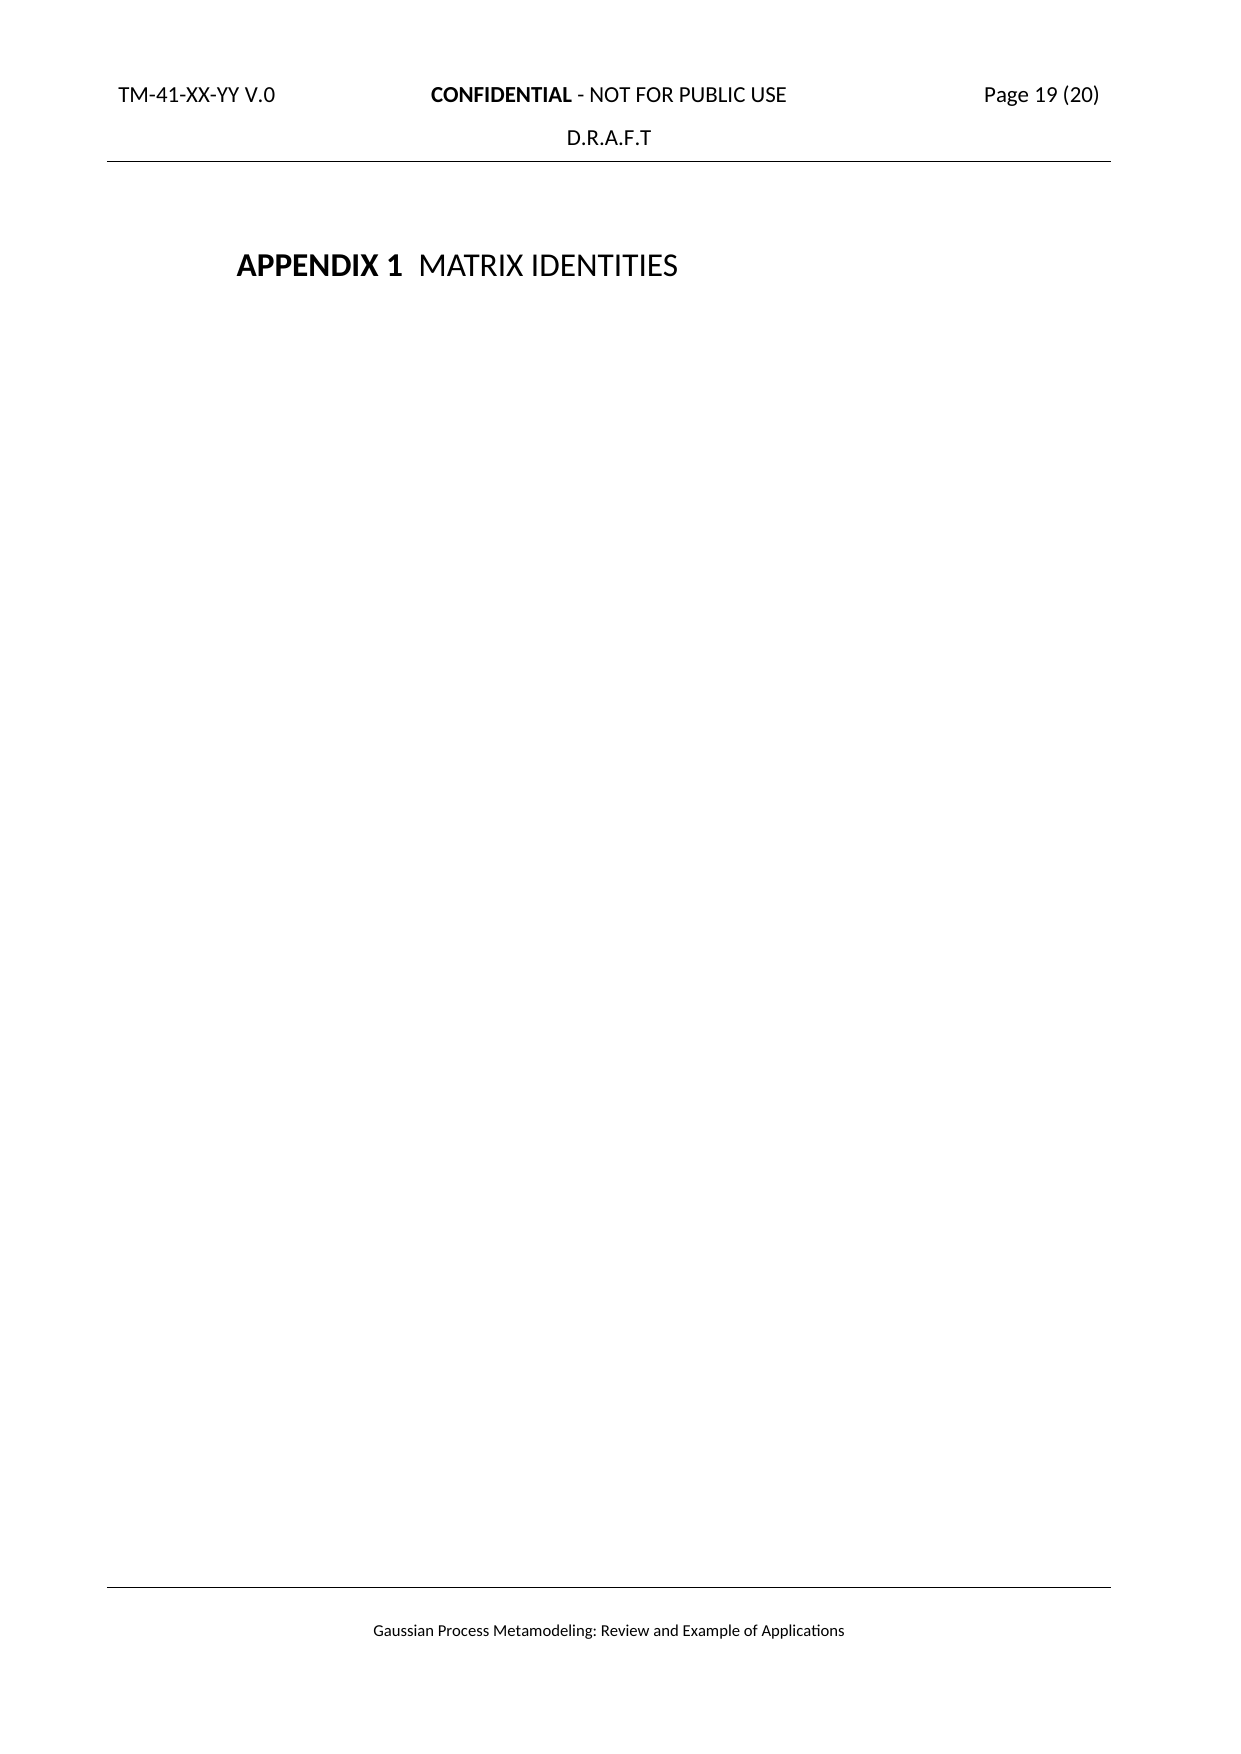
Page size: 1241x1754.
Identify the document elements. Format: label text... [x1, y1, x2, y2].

subtitle Matrix Identities [236, 244, 1122, 285]
